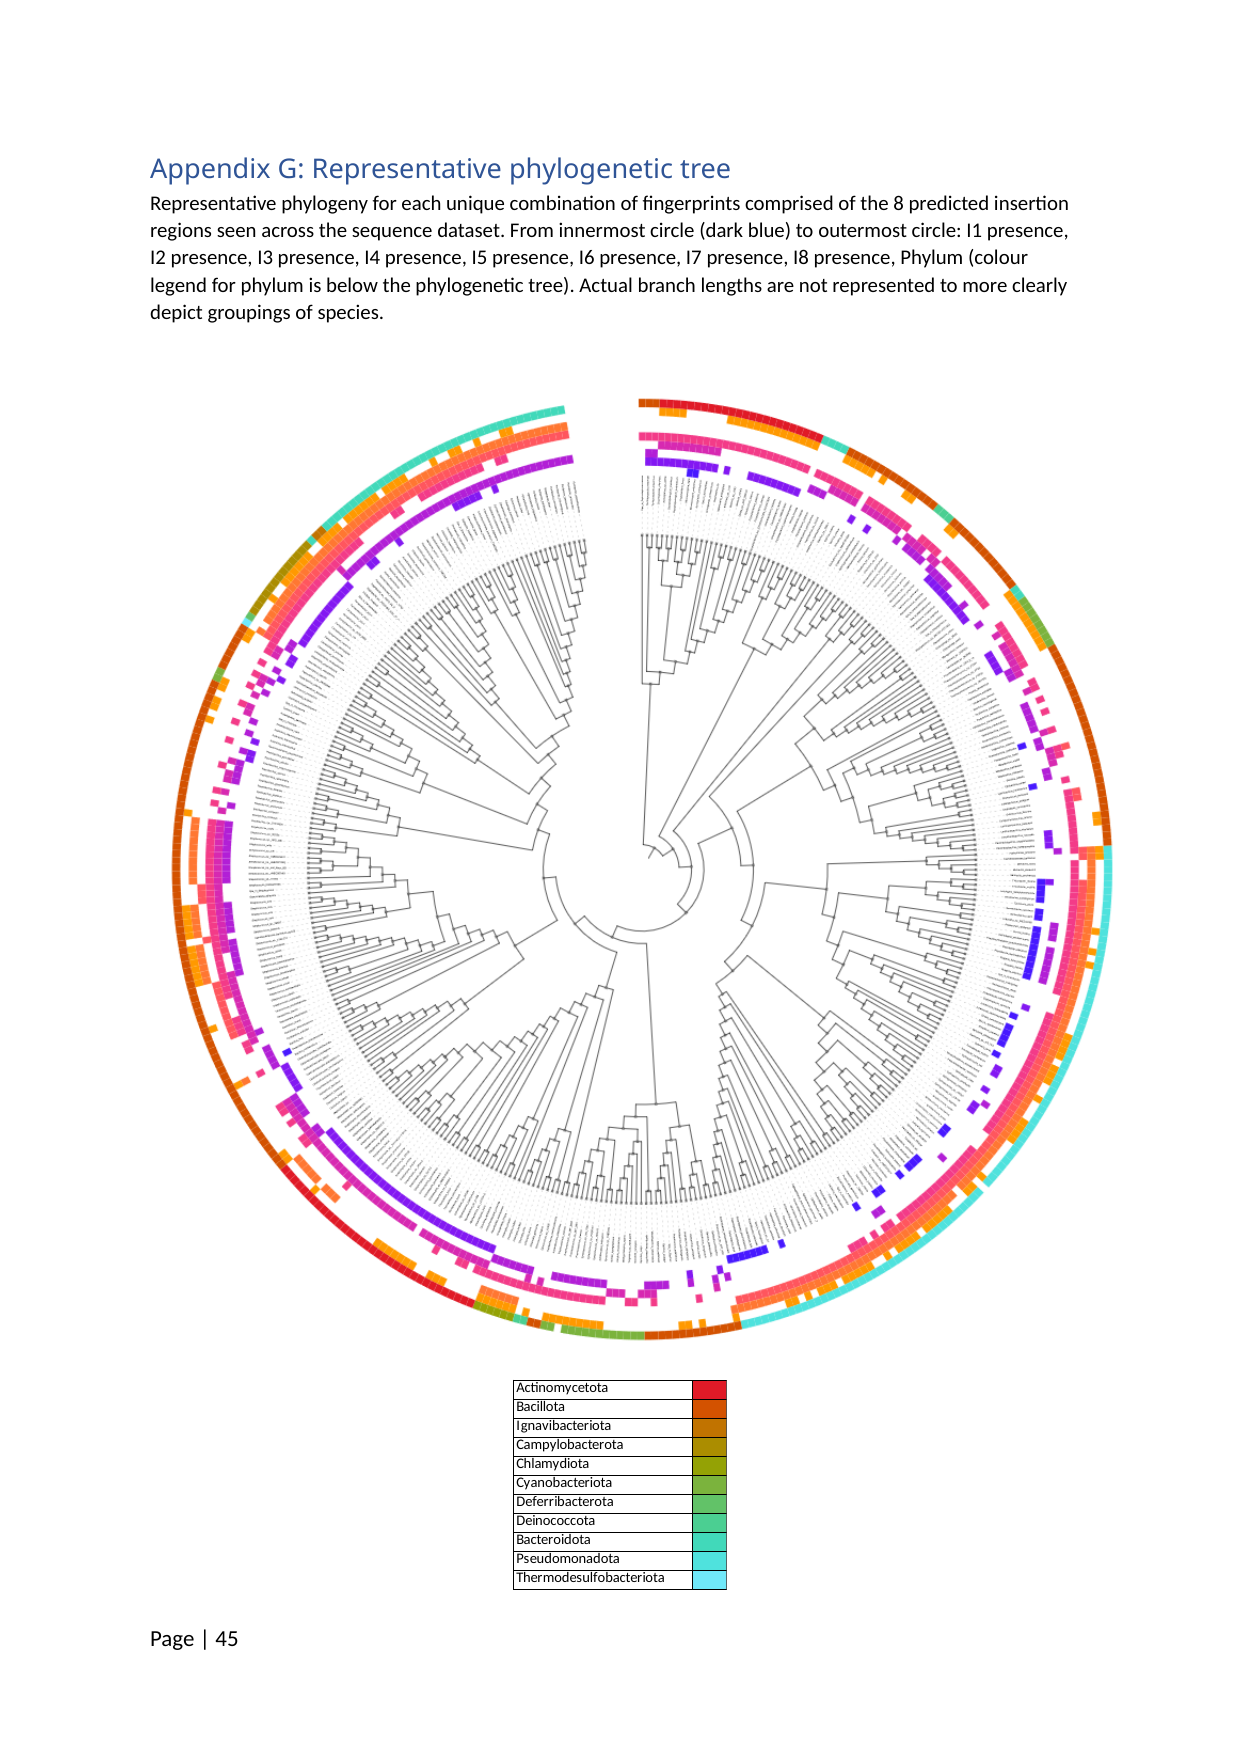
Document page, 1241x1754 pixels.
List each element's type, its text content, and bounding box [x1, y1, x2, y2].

text Representative phylogeny for each unique combination of fingerprints comprised of the 8 predicted insertion regions seen across the sequence dataset. From innermost circle (dark blue) to outermost circle: I1 presence, I2 presence, I3 presence, I4 presence, I5 presence, I6 presence, I7 presence, I8 presence, Phylum (colour legend for phylum is below the phylogenetic tree). Actual branch lengths are not represented to more clearly depict groupings of species. [150, 190, 1090, 325]
subtitle Appendix G: Representative phylogenetic tree [150, 150, 1090, 187]
picture [150, 387, 1138, 1349]
